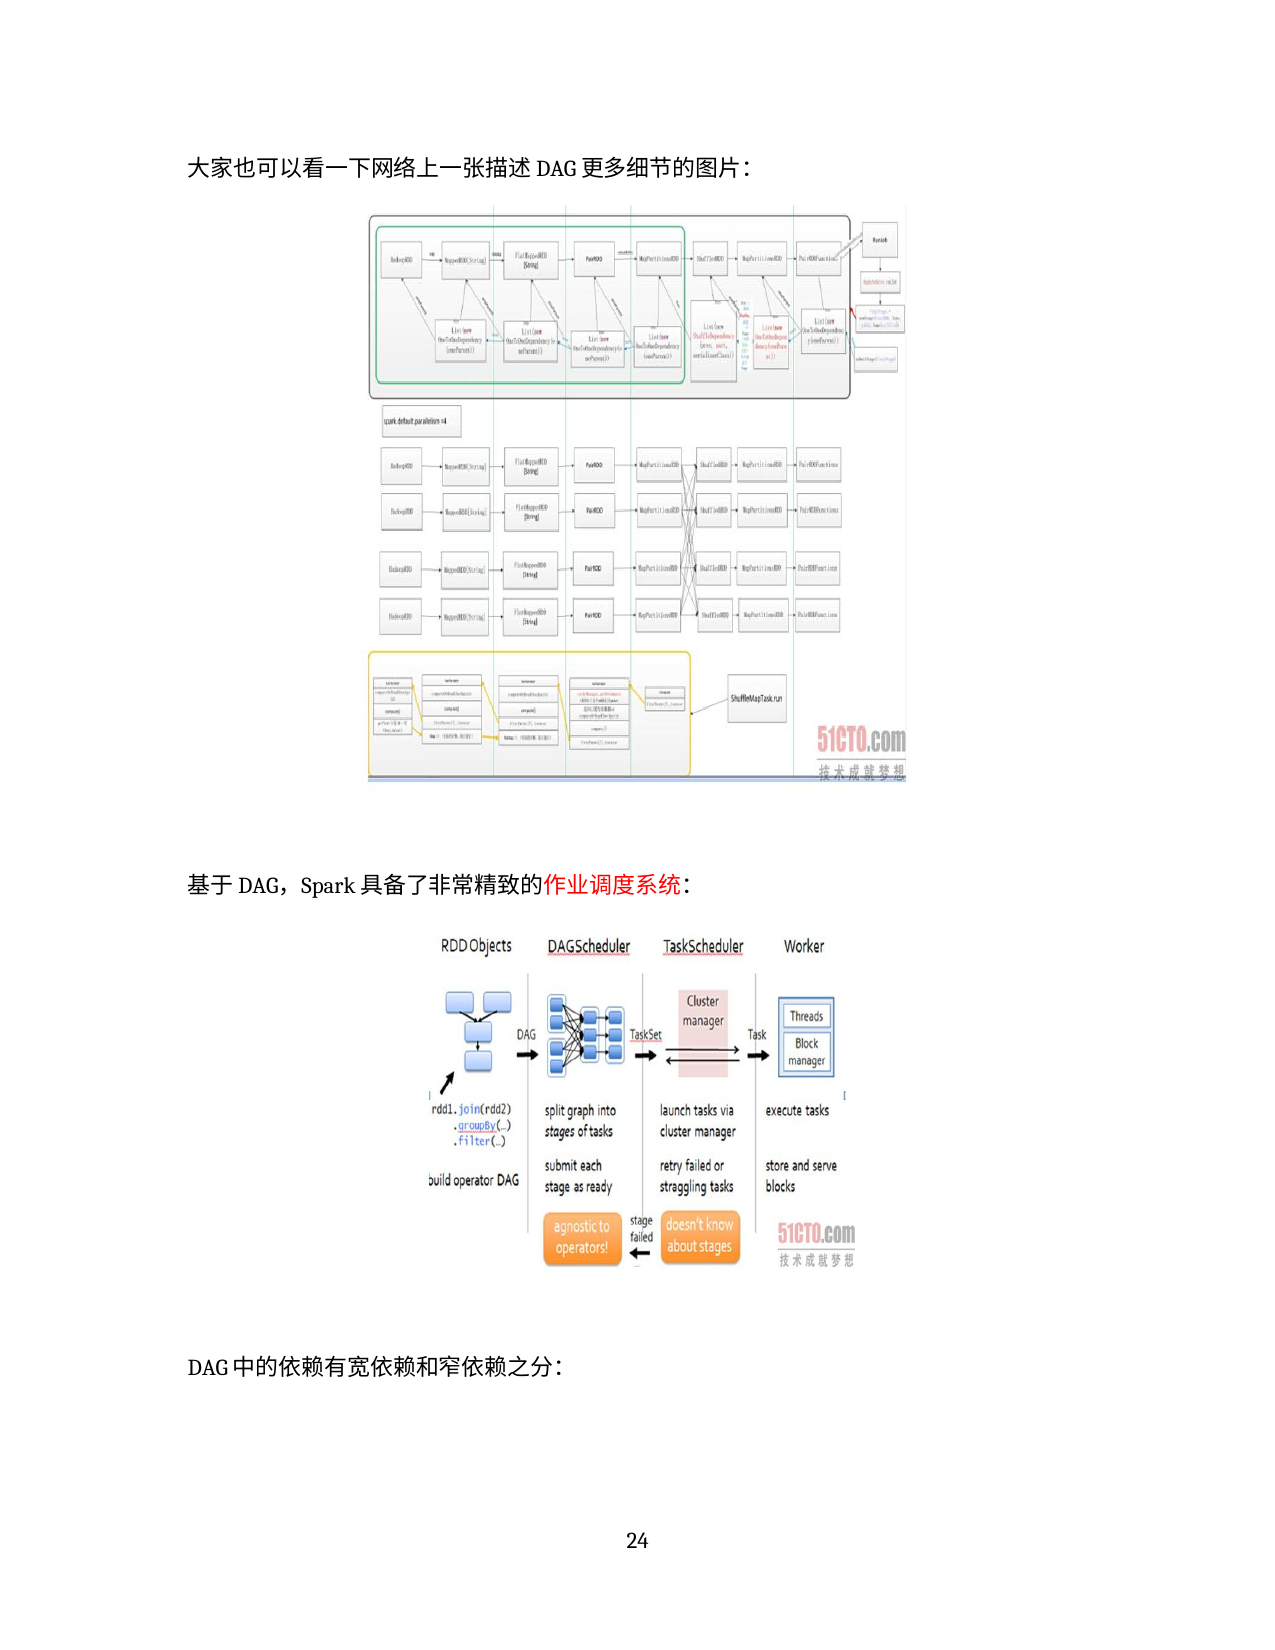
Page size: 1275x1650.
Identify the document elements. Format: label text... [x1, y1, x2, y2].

picture [361, 205, 914, 797]
text 基于DAG，Spark具备了非常精致的作业调度系统： [187, 867, 1087, 900]
picture [413, 922, 862, 1279]
text 大家也可以看一下网络上一张描述DAG更多细节的图片： [187, 150, 1087, 183]
text DAG中的依赖有宽依赖和窄依赖之分： [187, 1349, 1087, 1382]
